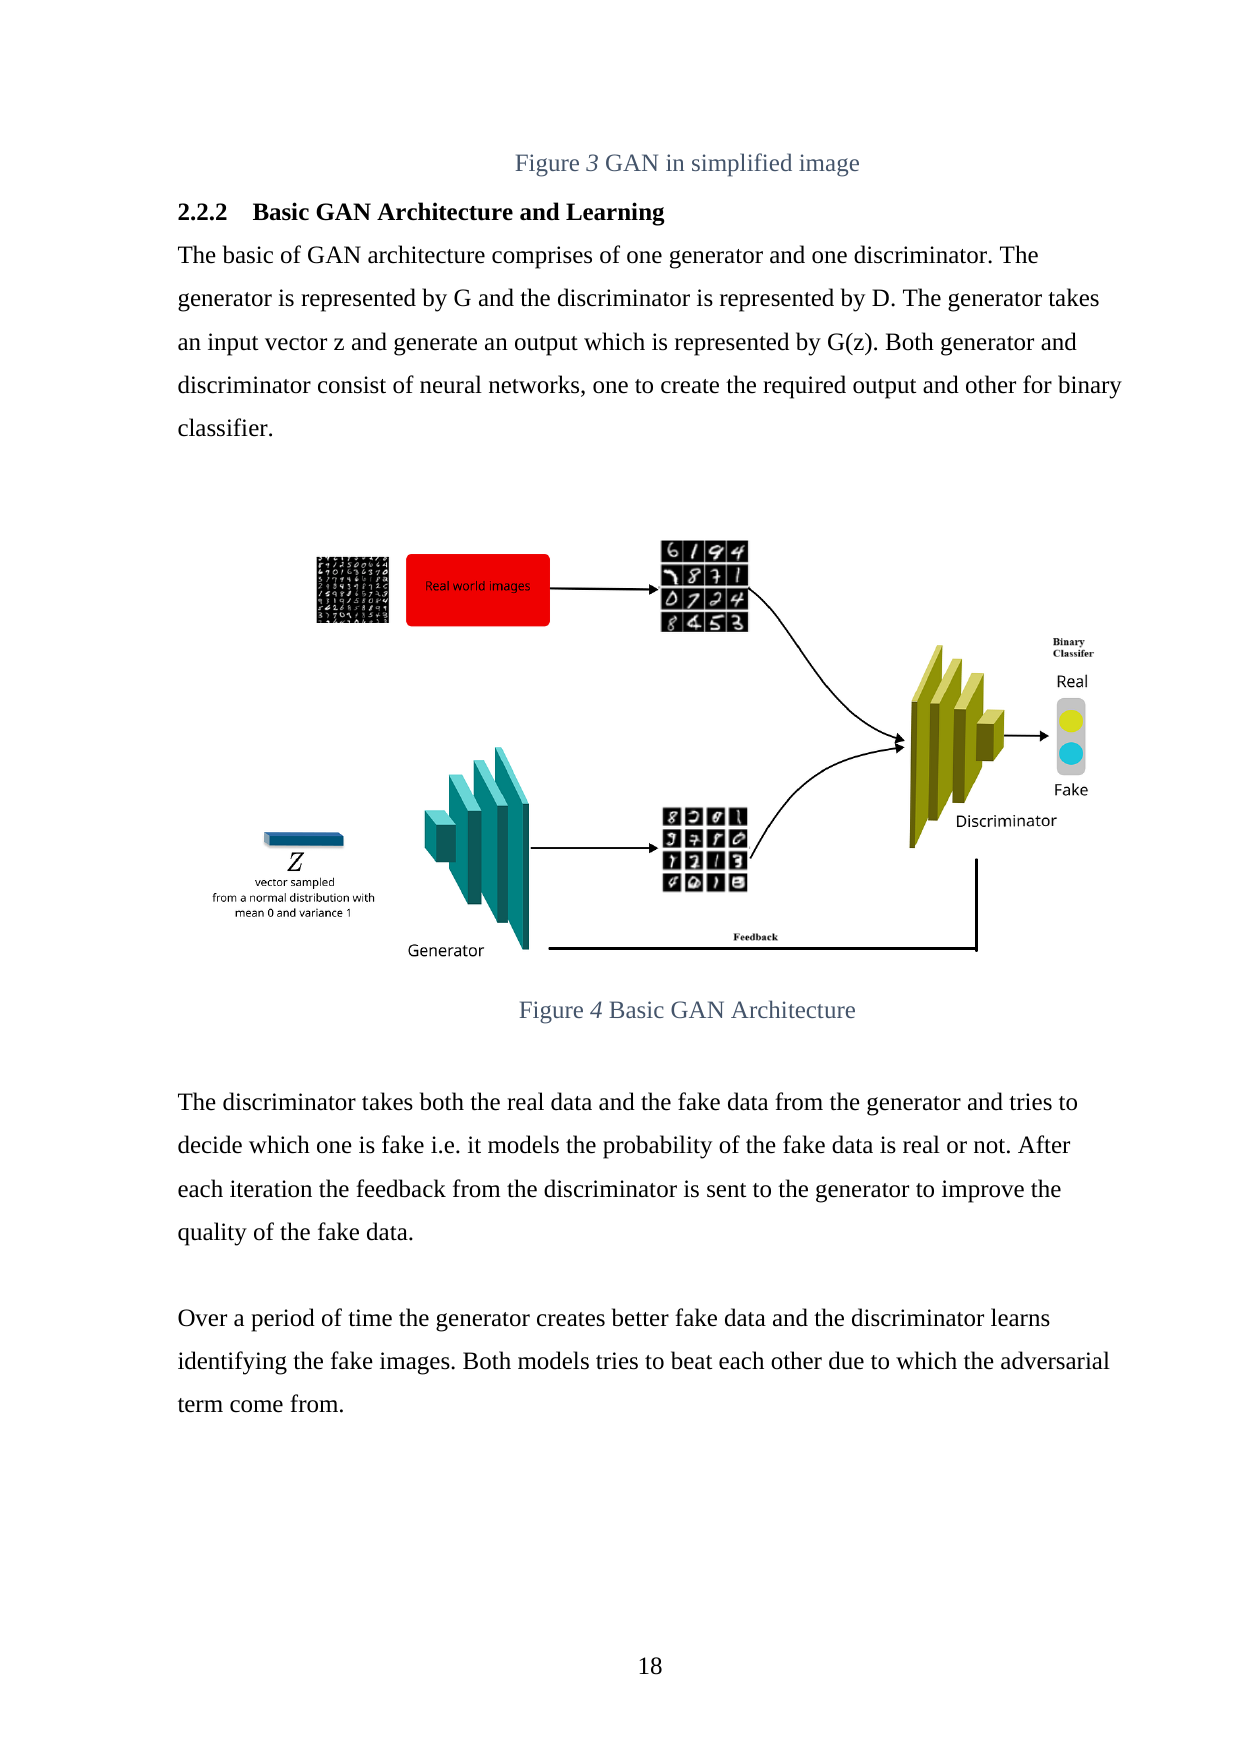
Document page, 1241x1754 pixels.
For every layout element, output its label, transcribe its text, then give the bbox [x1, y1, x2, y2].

text Figure 4 Basic GAN Architecture [252, 995, 1122, 1023]
text The discriminator takes both the real data and the fake data from the generator and tries to decide which one is fake i.e. it models the probability of the fake data is real or not. After each iteration the feedback from the discriminator is sent to the generator to improve the quality of the fake data. [177, 1087, 1122, 1246]
text Over a period of time the generator creates better fake data and the discriminator learns identifying the fake images. Both models tries to beat each other due to which the adversarial term come from. [177, 1303, 1122, 1418]
text 2.2.2 Basic GAN Architecture and Learning [177, 197, 1004, 226]
text Figure 3 GAN in simplified image [252, 148, 1122, 176]
picture [178, 499, 1122, 981]
text The basic of GAN architecture comprises of one generator and one discriminator. The generator is represented by G and the discriminator is represented by D. The generator takes an input vector z and generate an output which is represented by G(z). Both generator and discriminator consist of neural networks, one to create the required output and other for binary classifier. [177, 240, 1122, 442]
